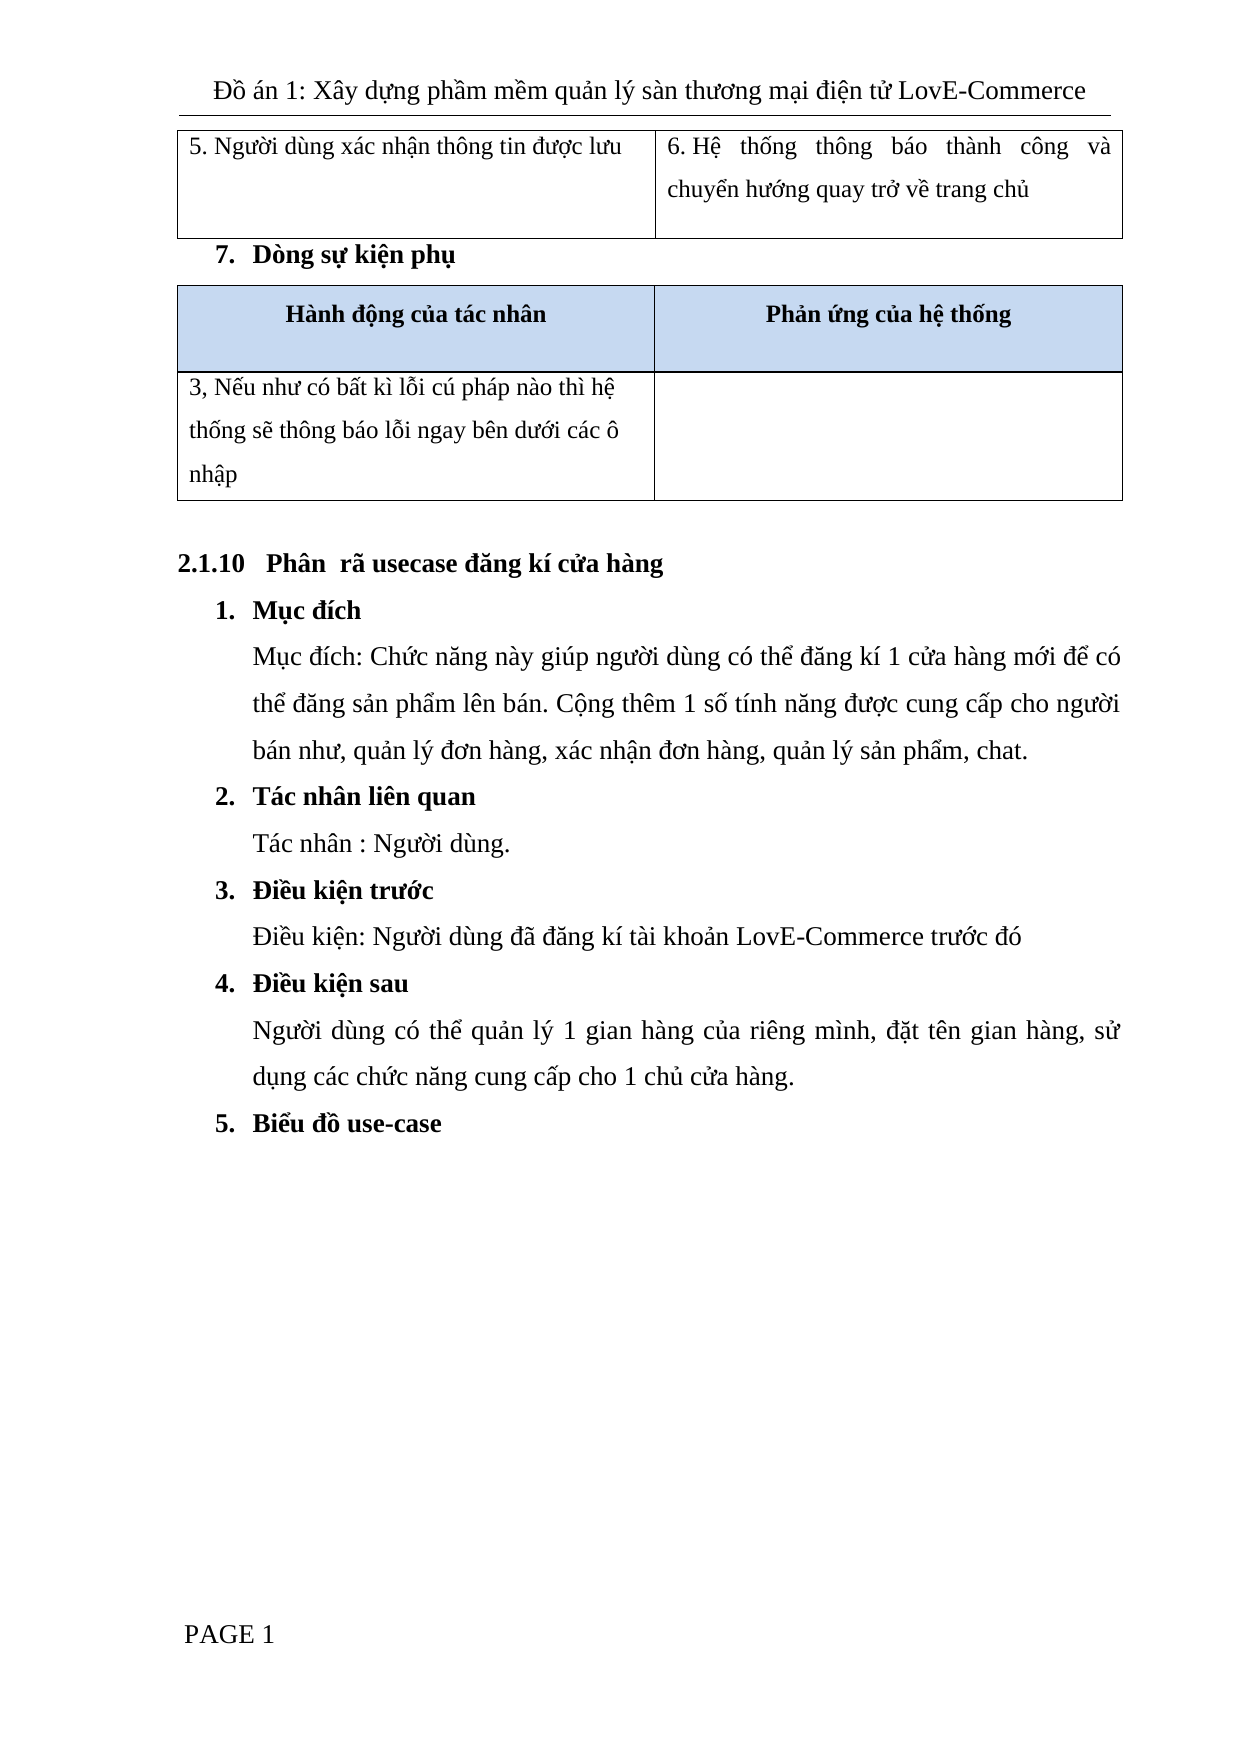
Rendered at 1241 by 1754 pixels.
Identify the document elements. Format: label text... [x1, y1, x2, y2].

list Biểu đồ use-case [215, 1107, 1122, 1138]
table_header Hành động của tác nhân [178, 286, 654, 371]
list Mục đích [215, 594, 1122, 625]
text Điều kiện: Người dùng đã đăng kí tài khoản LovE-Commerce trước đó [177, 921, 1122, 952]
subtitle Phân rã usecase đăng kí cửa hàng [177, 547, 1122, 578]
table_header Phản ứng của hệ thống [655, 286, 1122, 371]
list Tác nhân liên quan [215, 781, 1122, 812]
list Điều kiện trước [215, 874, 1122, 905]
text Người dùng có thể quản lý 1 gian hàng của riêng mình, đặt tên gian hàng, sử dụng các chức năng cung cấp cho 1 chủ cửa hàng. [252, 1014, 1122, 1092]
list Dòng sự kiện phụ [215, 239, 1122, 270]
table_cell 3, Nếu như có bất kì lỗi cú pháp nào thì hệ thống sẽ thông báo lỗi ngay bên dưới các ô nhập [178, 373, 654, 499]
text Tác nhân : Người dùng. [177, 827, 1122, 858]
table_cell Hệ thống thông báo thành công và chuyển hướng quay trở về trang chủ [656, 131, 1122, 237]
text Mục đích: Chức năng này giúp người dùng có thể đăng kí 1 cửa hàng mới để có thể đăng sản phẩm lên bán. Cộng thêm 1 số tính năng được cung cấp cho người bán như, quản lý đơn hàng, xác nhận đơn hàng, quản lý sản phẩm, chat. [252, 641, 1122, 765]
table_cell Người dùng xác nhận thông tin được lưu [178, 131, 655, 237]
list Điều kiện sau [215, 967, 1122, 998]
table_cell [655, 373, 1122, 499]
